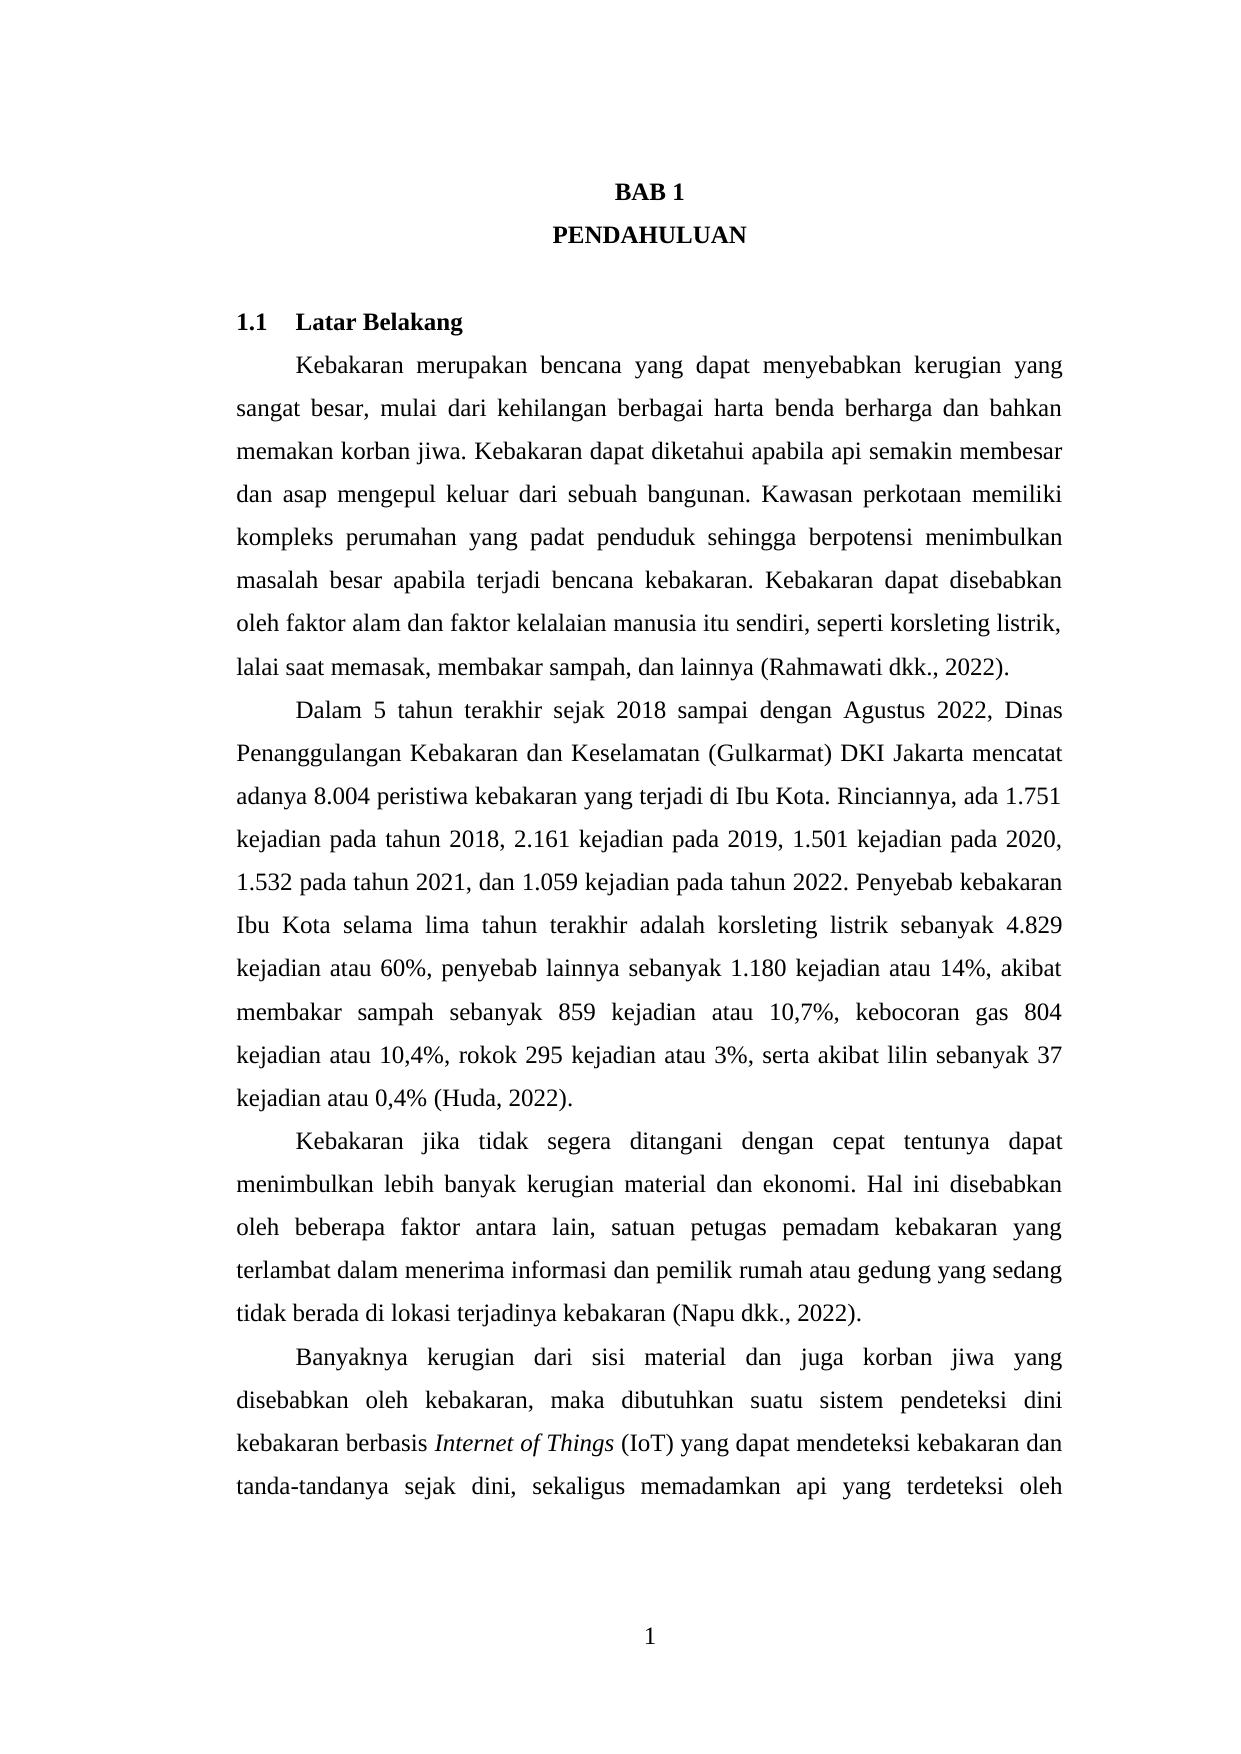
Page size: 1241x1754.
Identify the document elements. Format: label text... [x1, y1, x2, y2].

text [236, 1342, 1063, 1500]
text Kebakaran merupakan bencana yang dapat menyebabkan kerugian yang sangat besar, mulai dari kehilangan berbagai harta benda berharga dan bahkan memakan korban jiwa. Kebakaran dapat diketahui apabila api semakin membesar dan asap mengepul keluar dari sebuah bangunan. Kawasan perkotaan memiliki kompleks perumahan yang padat penduduk sehingga berpotensi menimbulkan masalah besar apabila terjadi bencana kebakaran. Kebakaran dapat disebabkan oleh faktor alam dan faktor kelalaian manusia itu sendiri, seperti korsleting listrik, lalai saat memasak, membakar sampah, dan lainnya . [236, 350, 1063, 680]
text Dalam 5 tahun terakhir sejak 2018 sampai dengan Agustus 2022, Dinas Penanggulangan Kebakaran dan Keselamatan (Gulkarmat) DKI Jakarta mencatat adanya 8.004 peristiwa kebakaran yang terjadi di Ibu Kota. Rinciannya, ada 1.751 kejadian pada tahun 2018, 2.161 kejadian pada 2019, 1.501 kejadian pada 2020, 1.532 pada tahun 2021, dan 1.059 kejadian pada tahun 2022. Penyebab kebakaran Ibu Kota selama lima tahun terakhir adalah korsleting listrik sebanyak 4.829 kejadian atau 60%, penyebab lainnya sebanyak 1.180 kejadian atau 14%, akibat membakar sampah sebanyak 859 kejadian atau 10,7%, kebocoran gas 804 kejadian atau 10,4%, rokok 295 kejadian atau 3%, serta akibat lilin sebanyak 37 kejadian atau 0,4% . [236, 695, 1063, 1112]
text Kebakaran jika tidak segera ditangani dengan cepat tentunya dapat menimbulkan lebih banyak kerugian material dan ekonomi. Hal ini disebabkan oleh beberapa faktor antara lain, satuan petugas pemadam kebakaran yang terlambat dalam menerima informasi dan pemilik rumah atau gedung yang sedang tidak berada di lokasi terjadinya kebakaran . [236, 1126, 1063, 1327]
subtitle BAB 1 PENDAHULUAN [236, 177, 1063, 249]
subtitle Latar Belakang [236, 307, 1063, 335]
